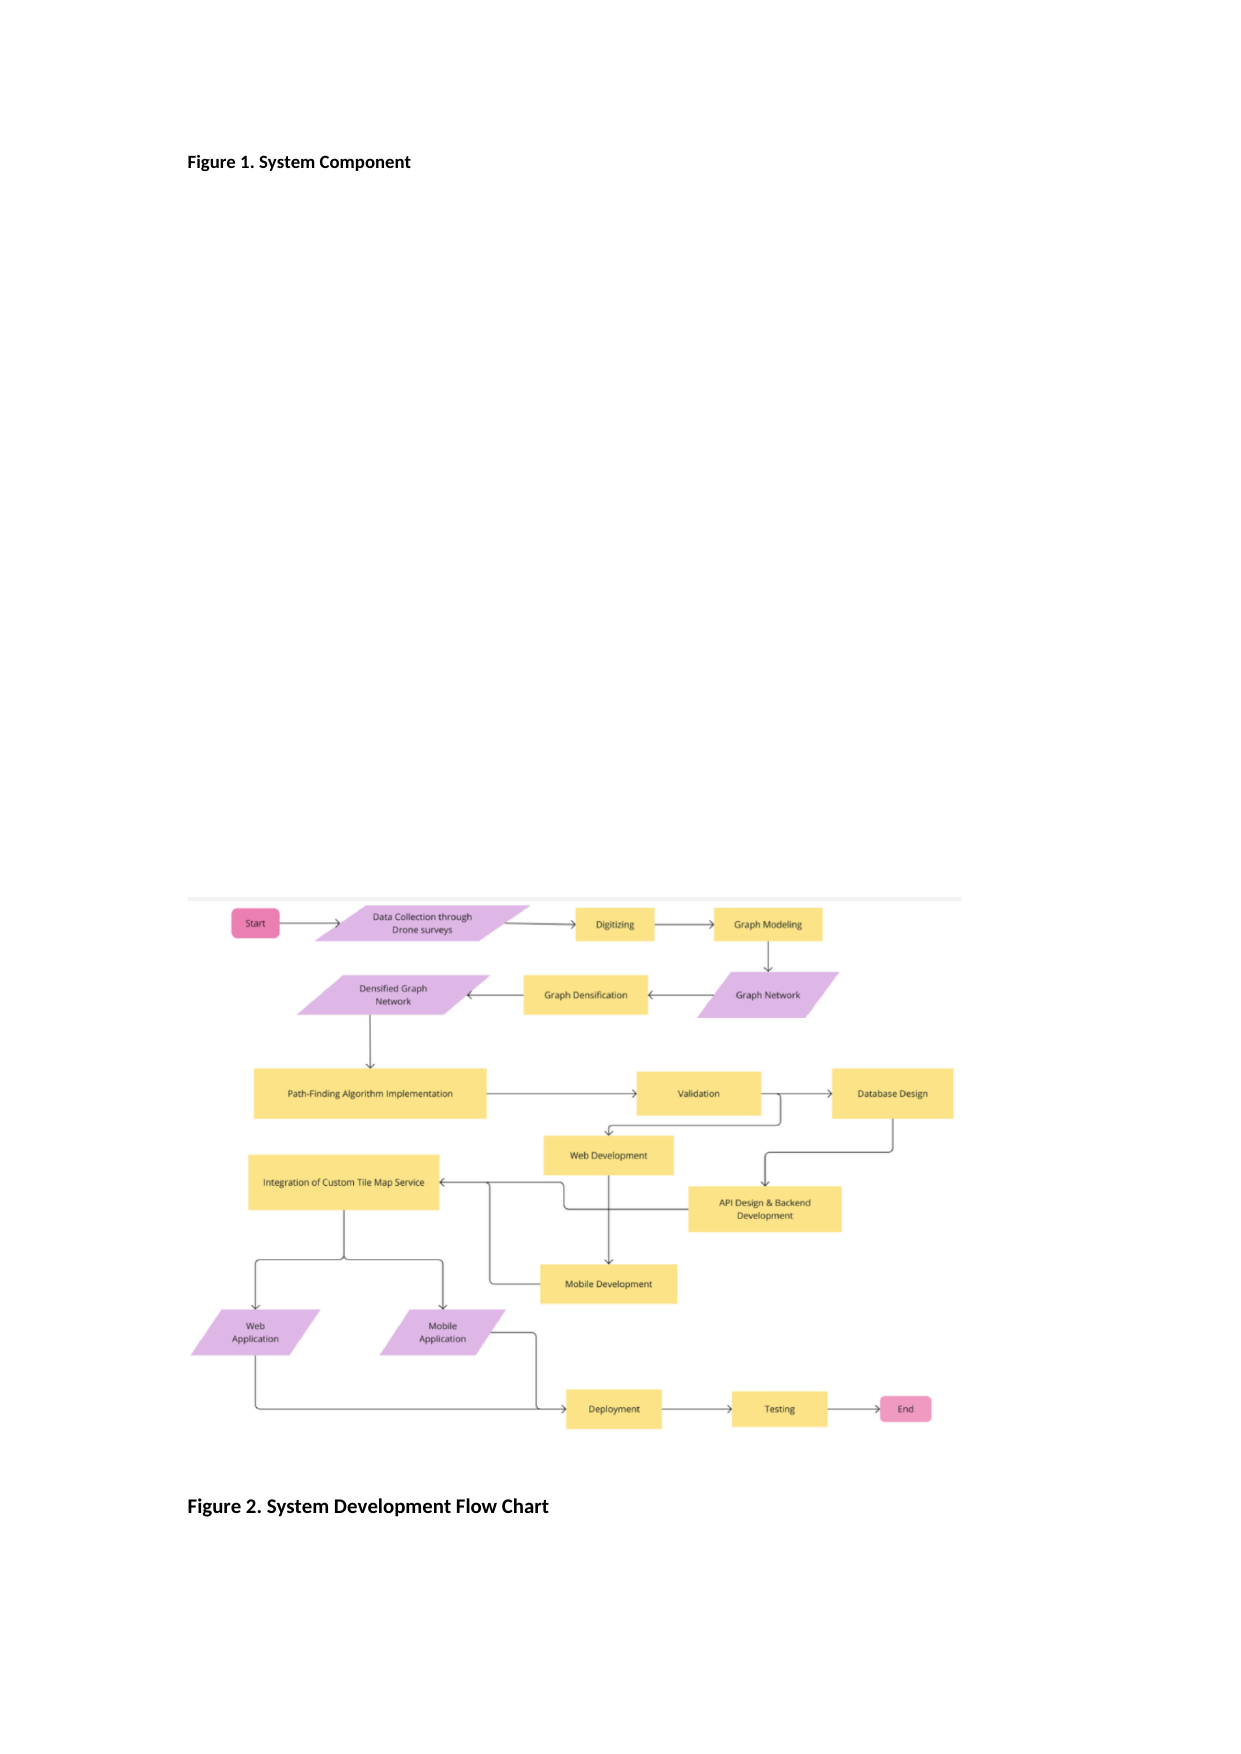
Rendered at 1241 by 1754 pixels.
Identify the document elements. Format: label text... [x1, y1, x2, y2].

text Figure 1. System Component [187, 150, 1053, 173]
text Figure 2. System Development Flow Chart [187, 1494, 1053, 1519]
picture [187, 897, 962, 1454]
